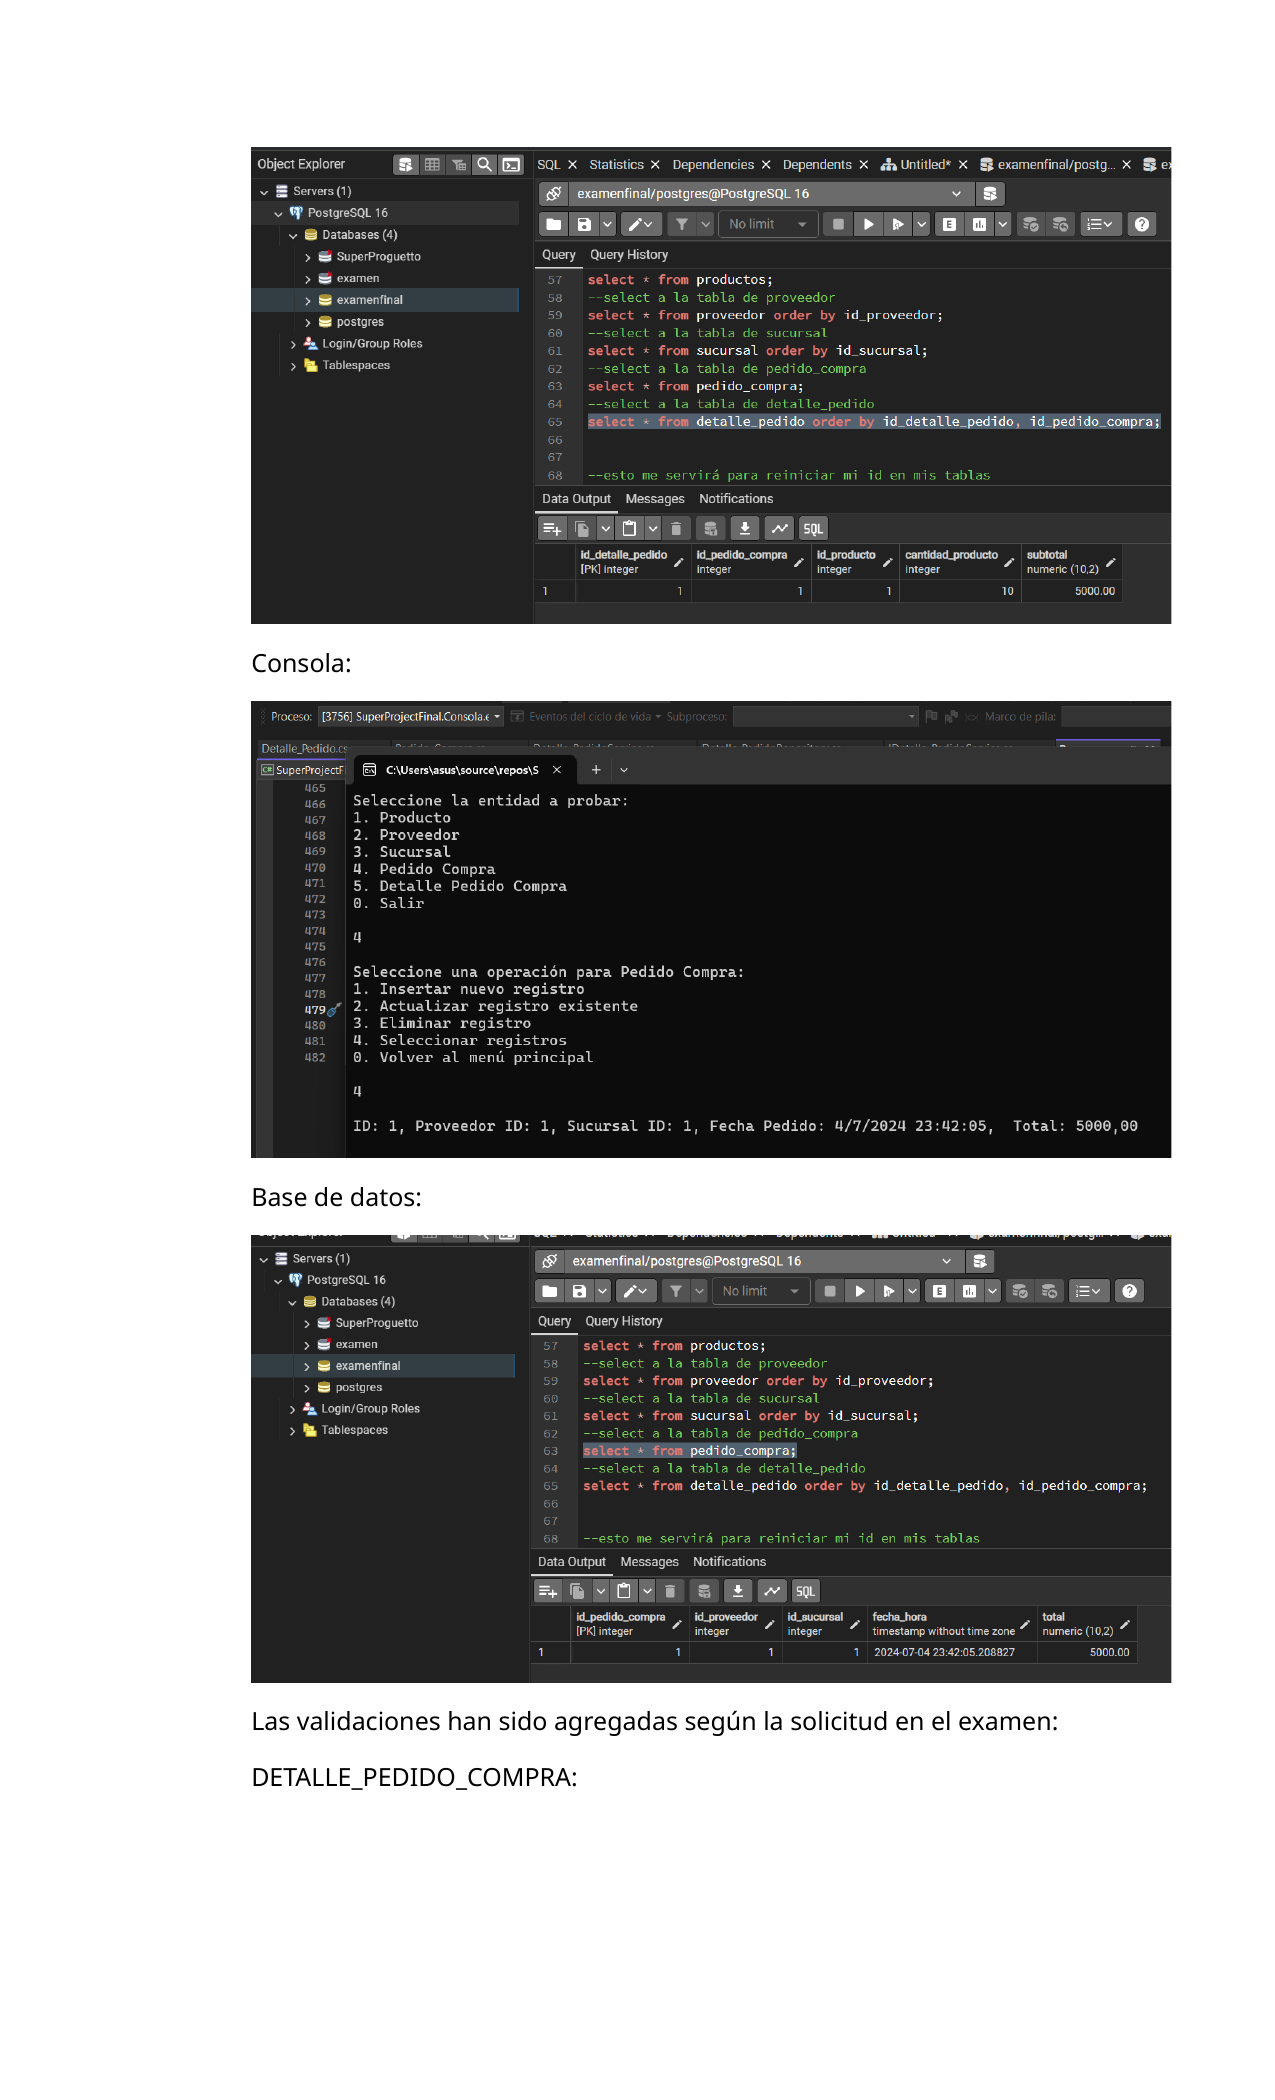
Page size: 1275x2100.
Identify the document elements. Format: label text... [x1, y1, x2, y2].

picture [251, 701, 1172, 1158]
text Consola: [251, 645, 1098, 679]
text Base de datos: [251, 1179, 1098, 1213]
picture [251, 1235, 1172, 1683]
picture [251, 147, 1172, 624]
text DETALLE_PEDIDO_COMPRA: [251, 1760, 1098, 1794]
text Las validaciones han sido agregadas según la solicitud en el examen: [251, 1704, 1098, 1738]
